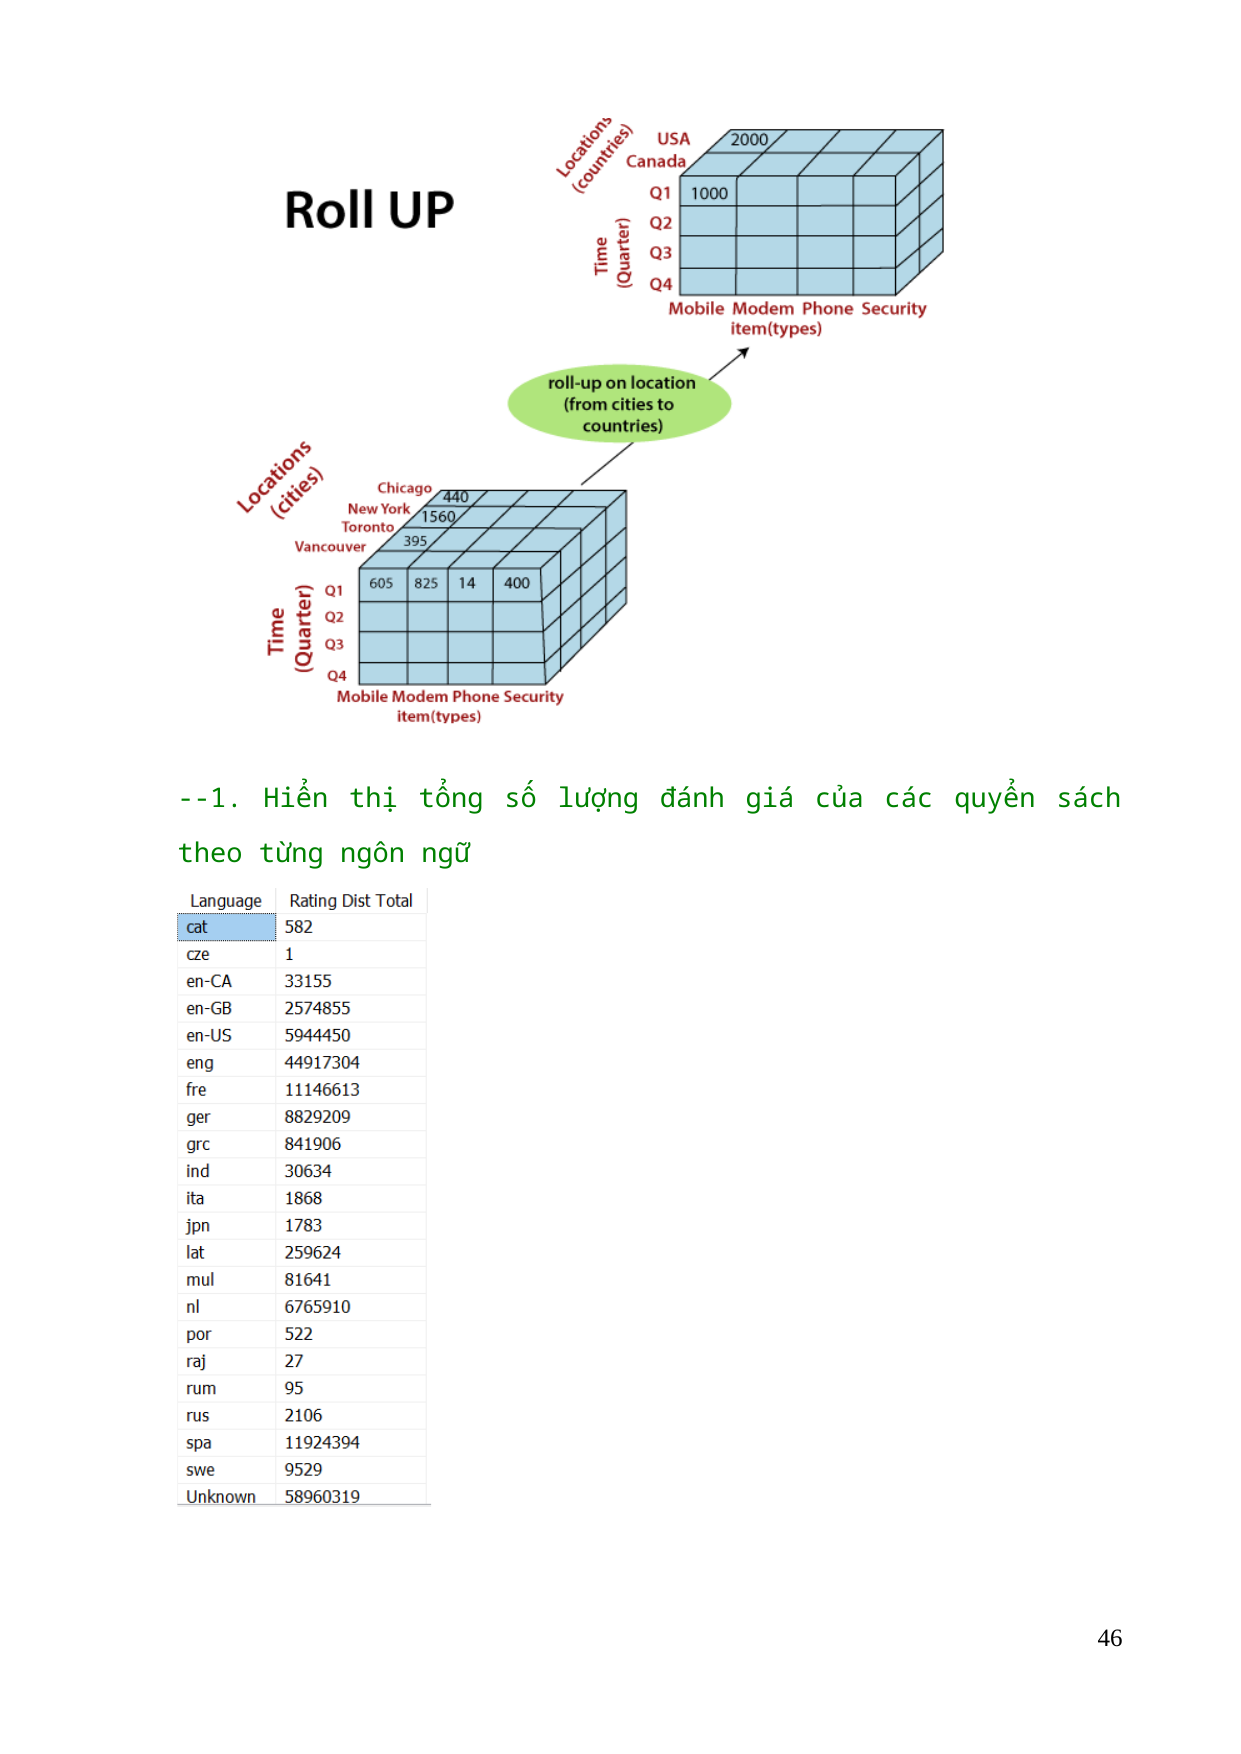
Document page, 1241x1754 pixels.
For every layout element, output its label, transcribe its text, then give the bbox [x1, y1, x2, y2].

picture [214, 118, 1040, 747]
picture [177, 888, 432, 1507]
text --1. Hiển thị tổng số lượng đánh giá của các quyển sách theo từng ngôn ngữ [177, 778, 1122, 870]
